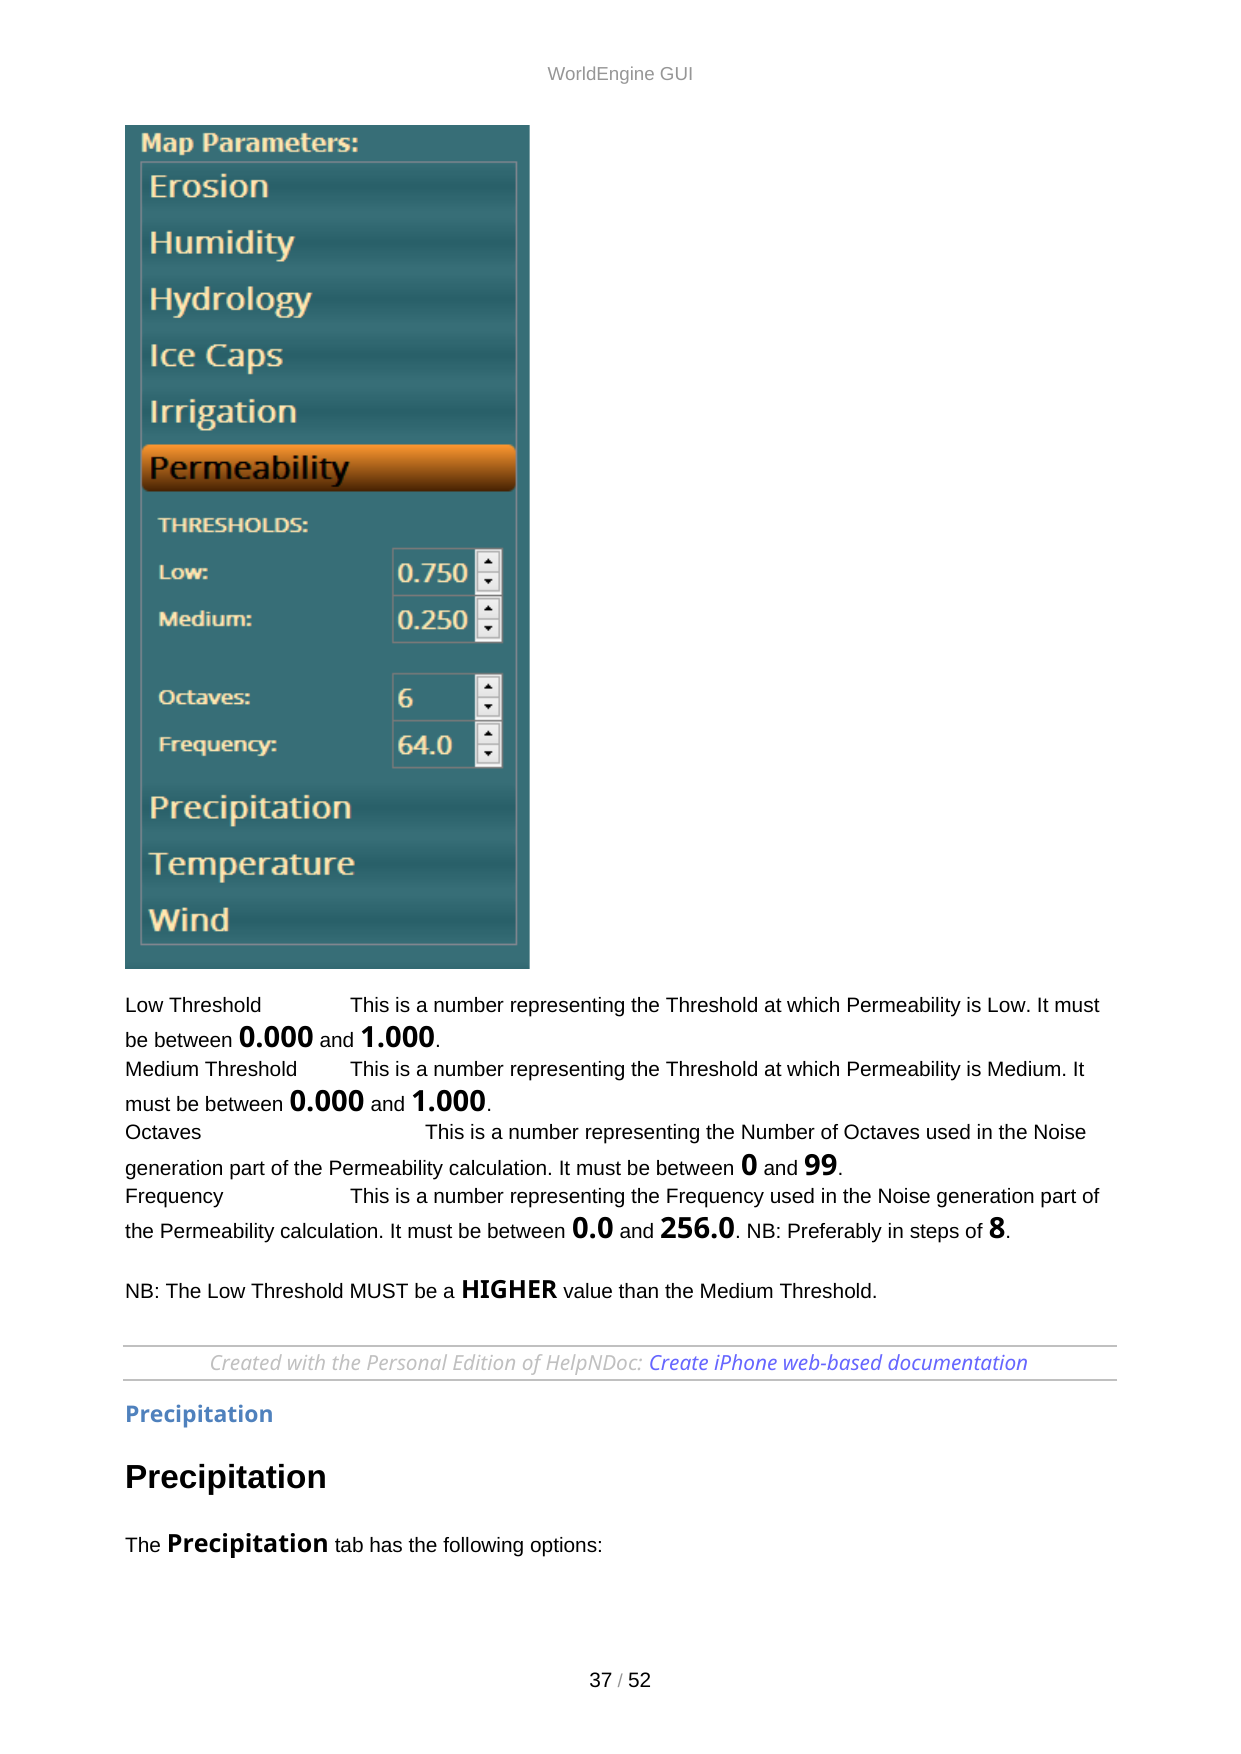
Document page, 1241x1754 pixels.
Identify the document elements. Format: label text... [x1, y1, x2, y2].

subtitle Precipitation [125, 1457, 1115, 1495]
text NB: The Low Threshold MUST be a HIGHER value than the Medium Threshold. [125, 1271, 1115, 1305]
picture [125, 125, 530, 969]
text Frequency This is a number representing the Frequency used in the Noise generation part of the Permeability calculation. It must be between 0.0 and 256.0. NB: Preferably in steps of 8. [125, 1184, 1115, 1247]
text Medium Threshold This is a number representing the Threshold at which Permeability is Medium. It must be between 0.000 and 1.000. [125, 1056, 1115, 1120]
text Low Threshold This is a number representing the Threshold at which Permeability is Low. It must be between 0.000 and 1.000. [125, 993, 1115, 1056]
text Created with the Personal Edition of HelpNDoc: Create iPhone web-based documentation [123, 1347, 1117, 1379]
text The Precipitation tab has the following options: [125, 1525, 1115, 1559]
text Precipitation [123, 1396, 1117, 1432]
text Octaves This is a number representing the Number of Octaves used in the Noise generation part of the Permeability calculation. It must be between 0 and 99. [125, 1120, 1115, 1184]
